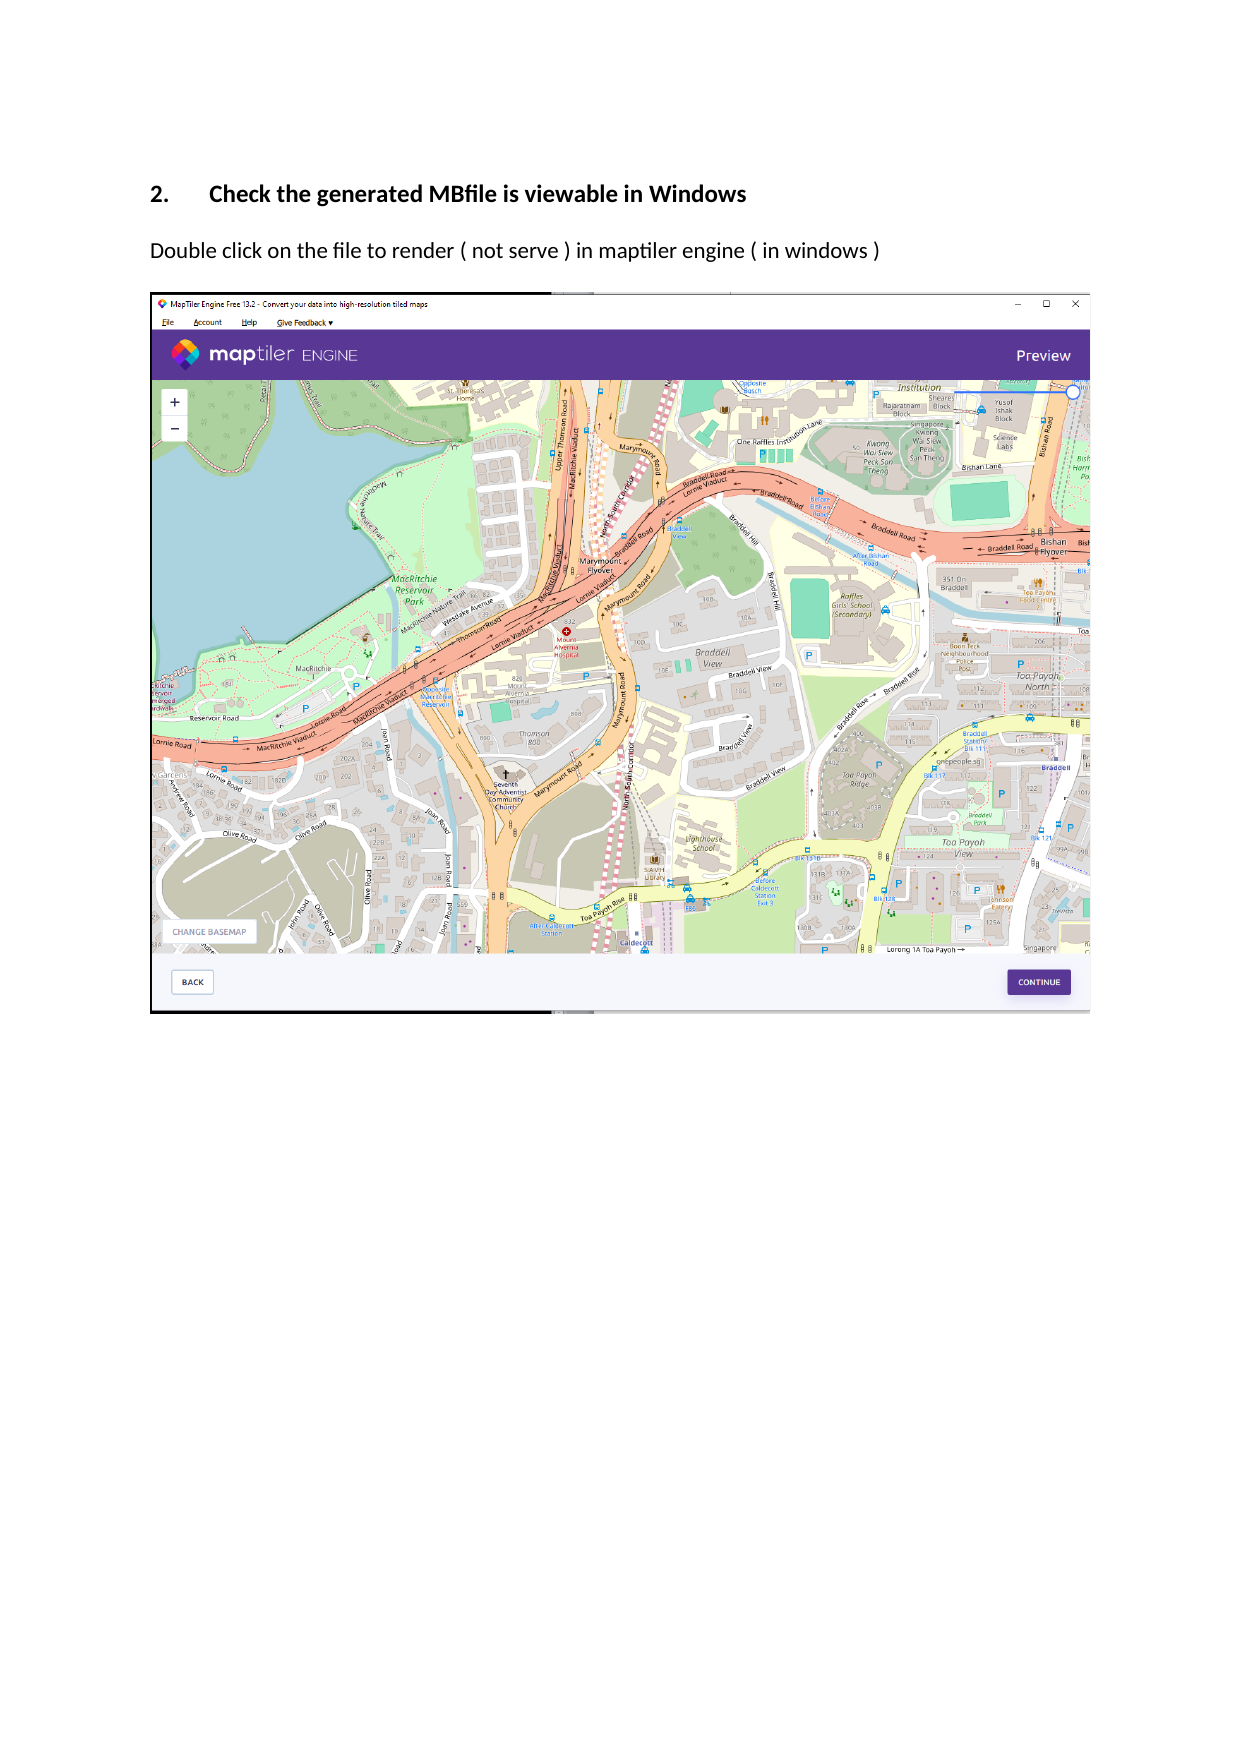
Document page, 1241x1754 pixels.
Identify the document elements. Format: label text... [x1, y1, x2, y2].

list Check the generated MBfile is viewable in Windows [150, 178, 1090, 208]
text Double click on the file to render ( not serve ) in maptiler engine ( in windows ) [150, 237, 1090, 264]
picture [150, 292, 1091, 1014]
